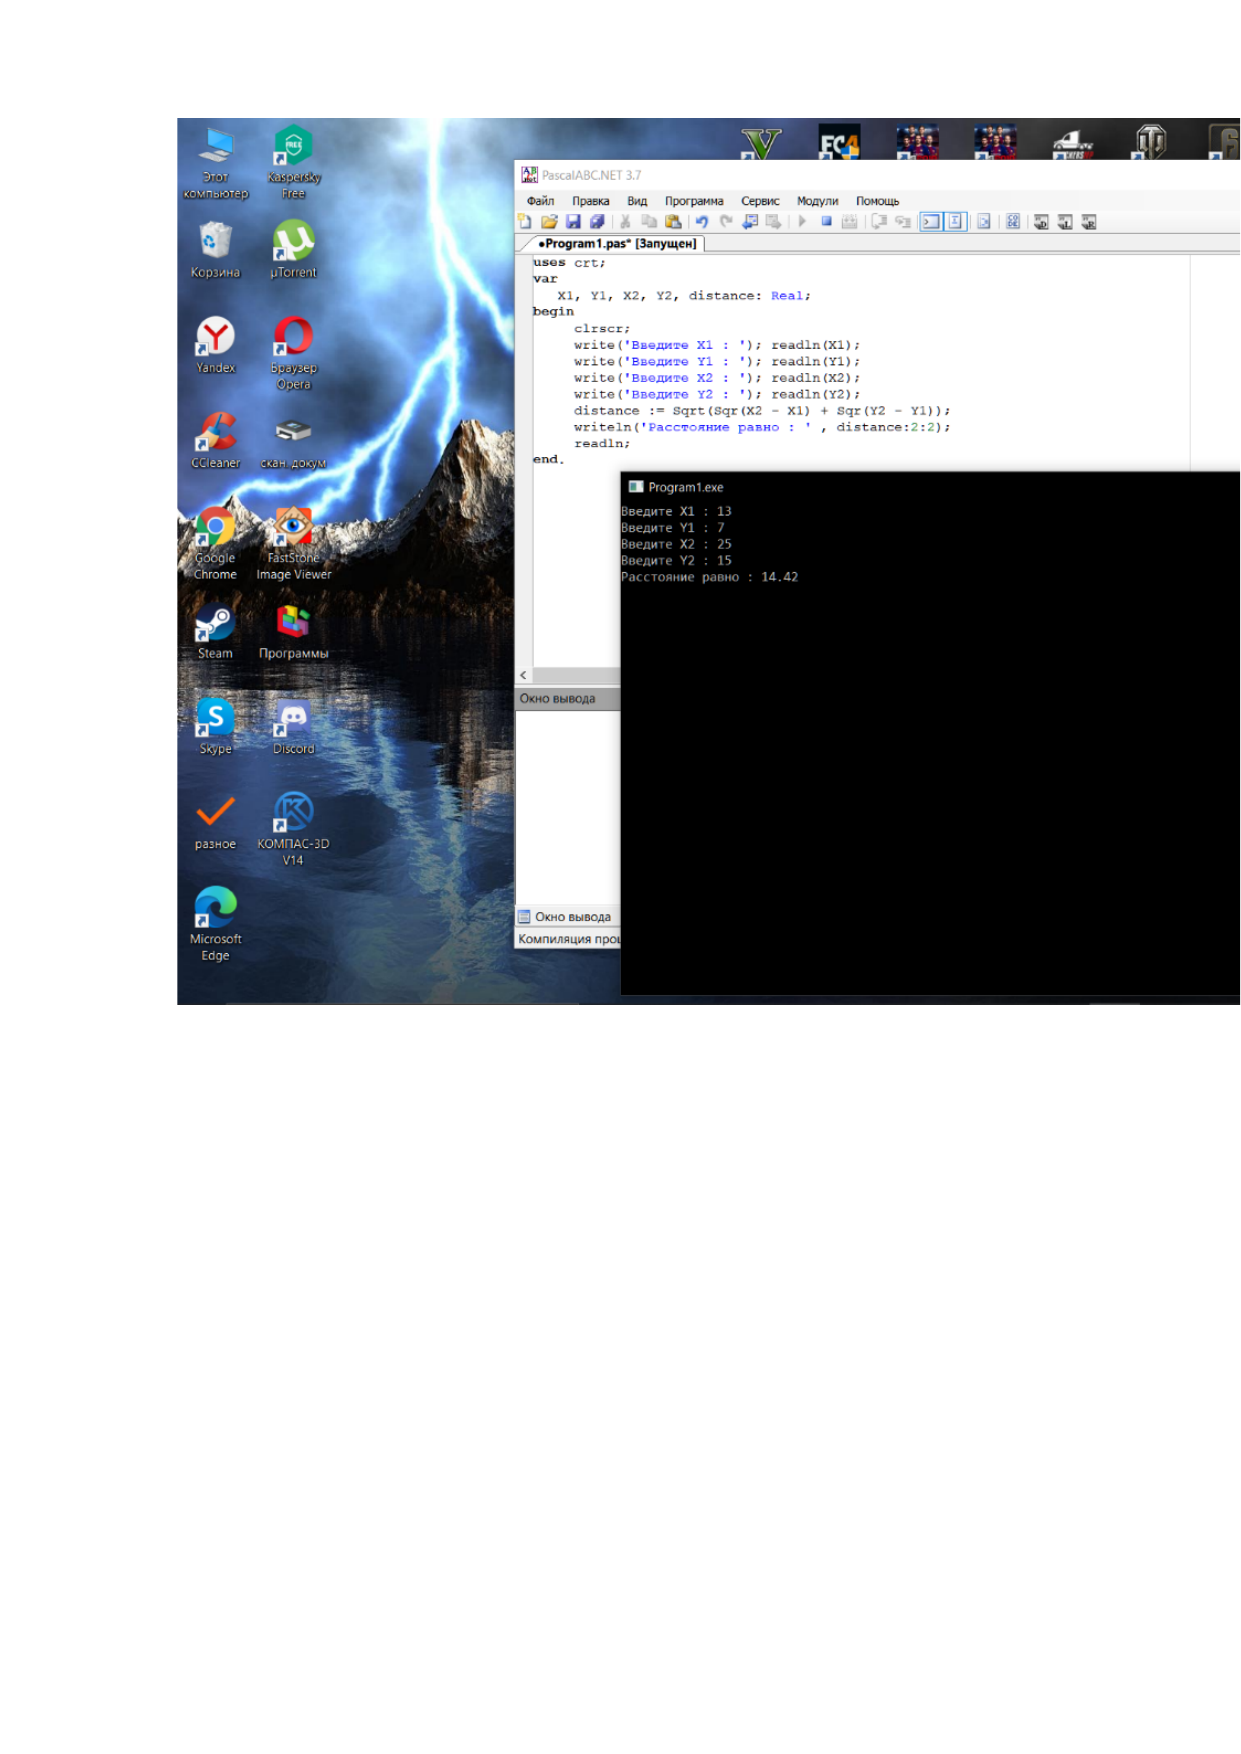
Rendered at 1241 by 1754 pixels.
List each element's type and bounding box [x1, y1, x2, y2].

picture [177, 118, 1241, 1005]
